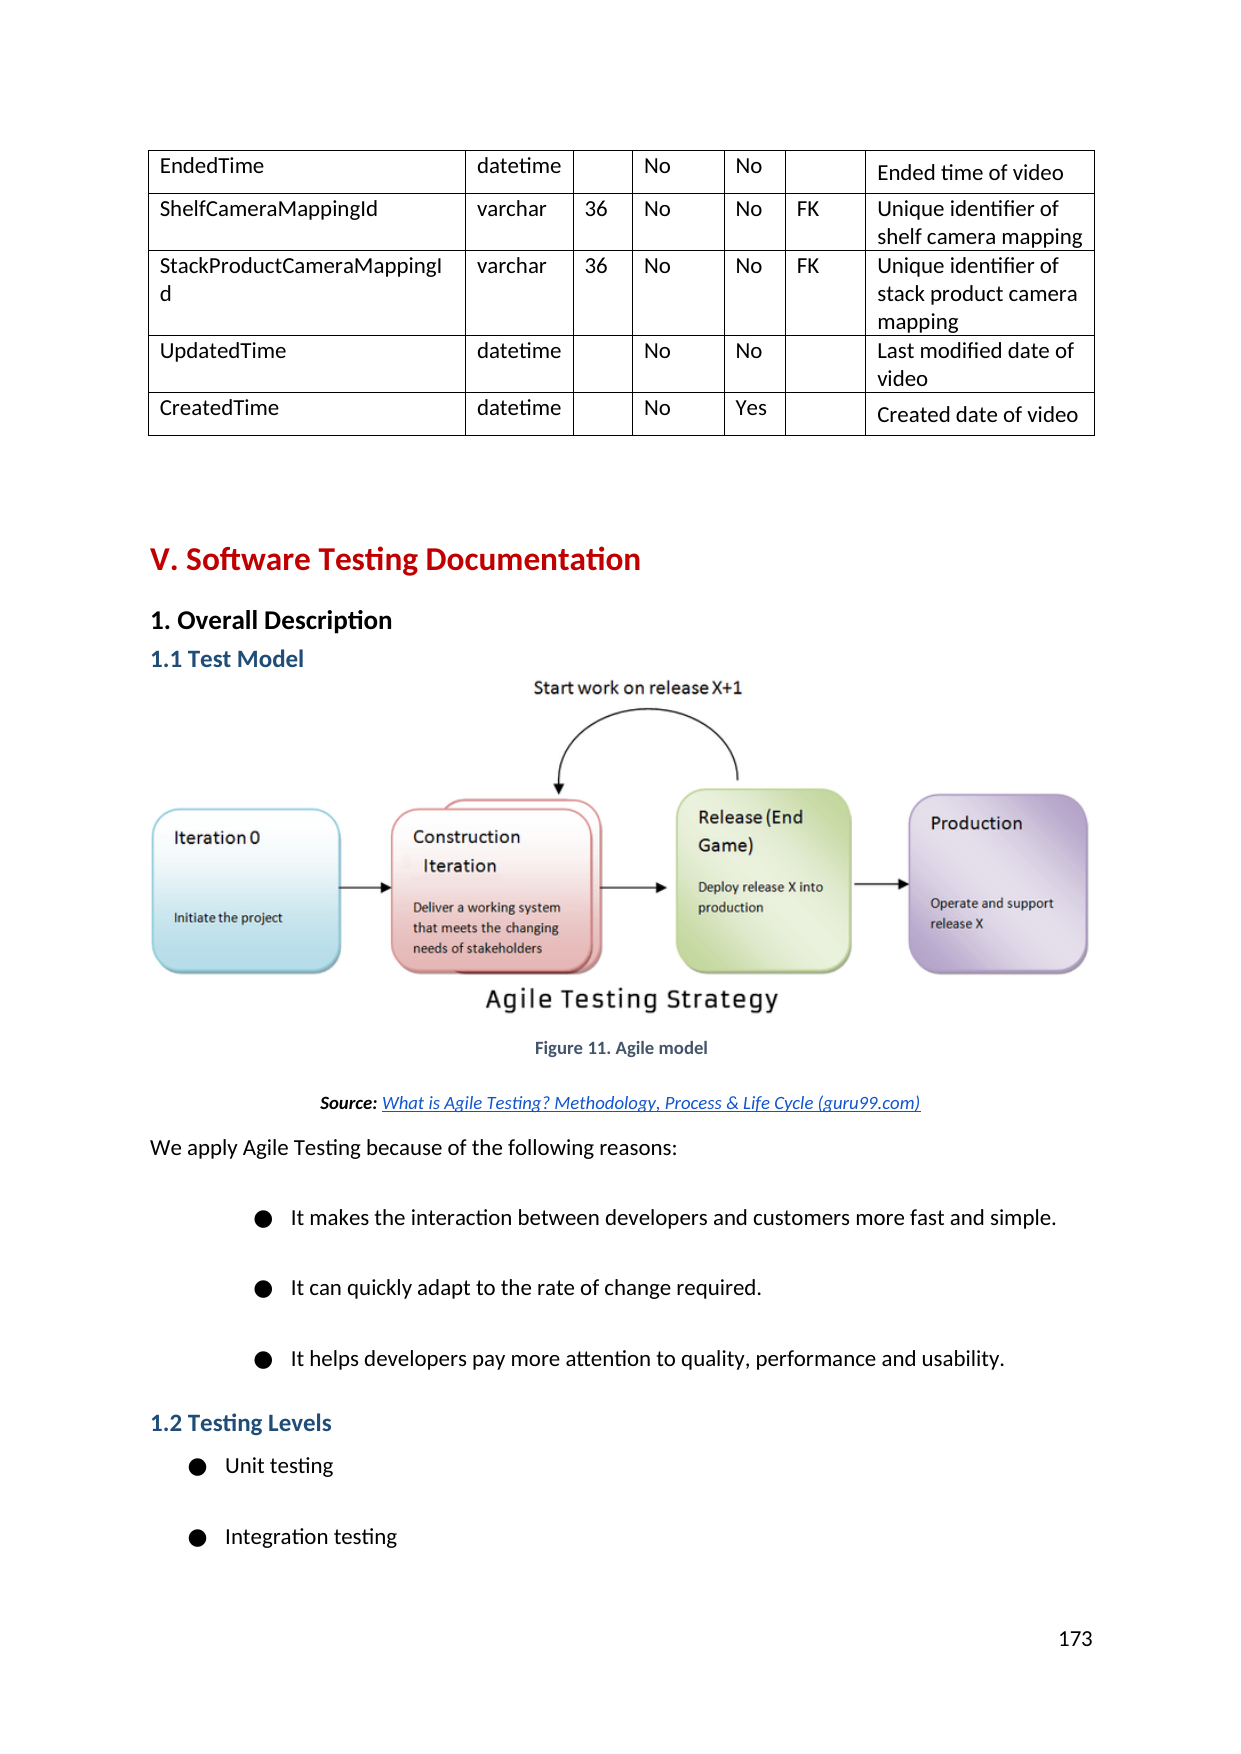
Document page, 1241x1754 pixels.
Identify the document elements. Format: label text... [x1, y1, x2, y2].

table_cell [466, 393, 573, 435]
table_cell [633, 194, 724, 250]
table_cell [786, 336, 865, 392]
text Source: What is Agile Testing? Methodology, Process & Life Cycle (guru99.com) [150, 1091, 1093, 1114]
text We apply Agile Testing because of the following reasons: [150, 1133, 1093, 1161]
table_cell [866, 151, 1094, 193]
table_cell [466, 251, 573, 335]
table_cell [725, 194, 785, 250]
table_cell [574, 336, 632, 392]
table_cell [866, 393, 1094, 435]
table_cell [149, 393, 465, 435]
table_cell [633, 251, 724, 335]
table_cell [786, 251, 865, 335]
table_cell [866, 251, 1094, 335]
picture [150, 676, 1093, 1018]
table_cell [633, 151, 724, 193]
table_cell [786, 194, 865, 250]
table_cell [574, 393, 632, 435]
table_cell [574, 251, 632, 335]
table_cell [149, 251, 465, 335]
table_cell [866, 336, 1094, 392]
subtitle V. Software Testing Documentation [150, 538, 1093, 579]
subtitle 1. Overall Description [150, 603, 1093, 636]
list It can quickly adapt to the rate of change required. [253, 1262, 1093, 1309]
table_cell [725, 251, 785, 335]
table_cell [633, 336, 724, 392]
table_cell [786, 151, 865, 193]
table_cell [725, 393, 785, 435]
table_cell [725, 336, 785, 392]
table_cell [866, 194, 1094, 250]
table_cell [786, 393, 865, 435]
subtitle 1.1 Test Model [150, 643, 1093, 674]
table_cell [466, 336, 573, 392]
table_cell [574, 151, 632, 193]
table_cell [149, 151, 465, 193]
list Unit testing [187, 1440, 1093, 1487]
list Integration testing [187, 1510, 1093, 1557]
subtitle 1.2 Testing Levels [150, 1407, 1093, 1437]
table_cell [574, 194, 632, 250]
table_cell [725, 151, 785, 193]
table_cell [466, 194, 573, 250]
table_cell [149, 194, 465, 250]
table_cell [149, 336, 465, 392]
list It helps developers pay more attention to quality, performance and usability. [253, 1332, 1093, 1379]
list It makes the interaction between developers and customers more fast and simple. [253, 1191, 1093, 1238]
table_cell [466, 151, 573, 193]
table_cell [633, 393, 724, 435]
